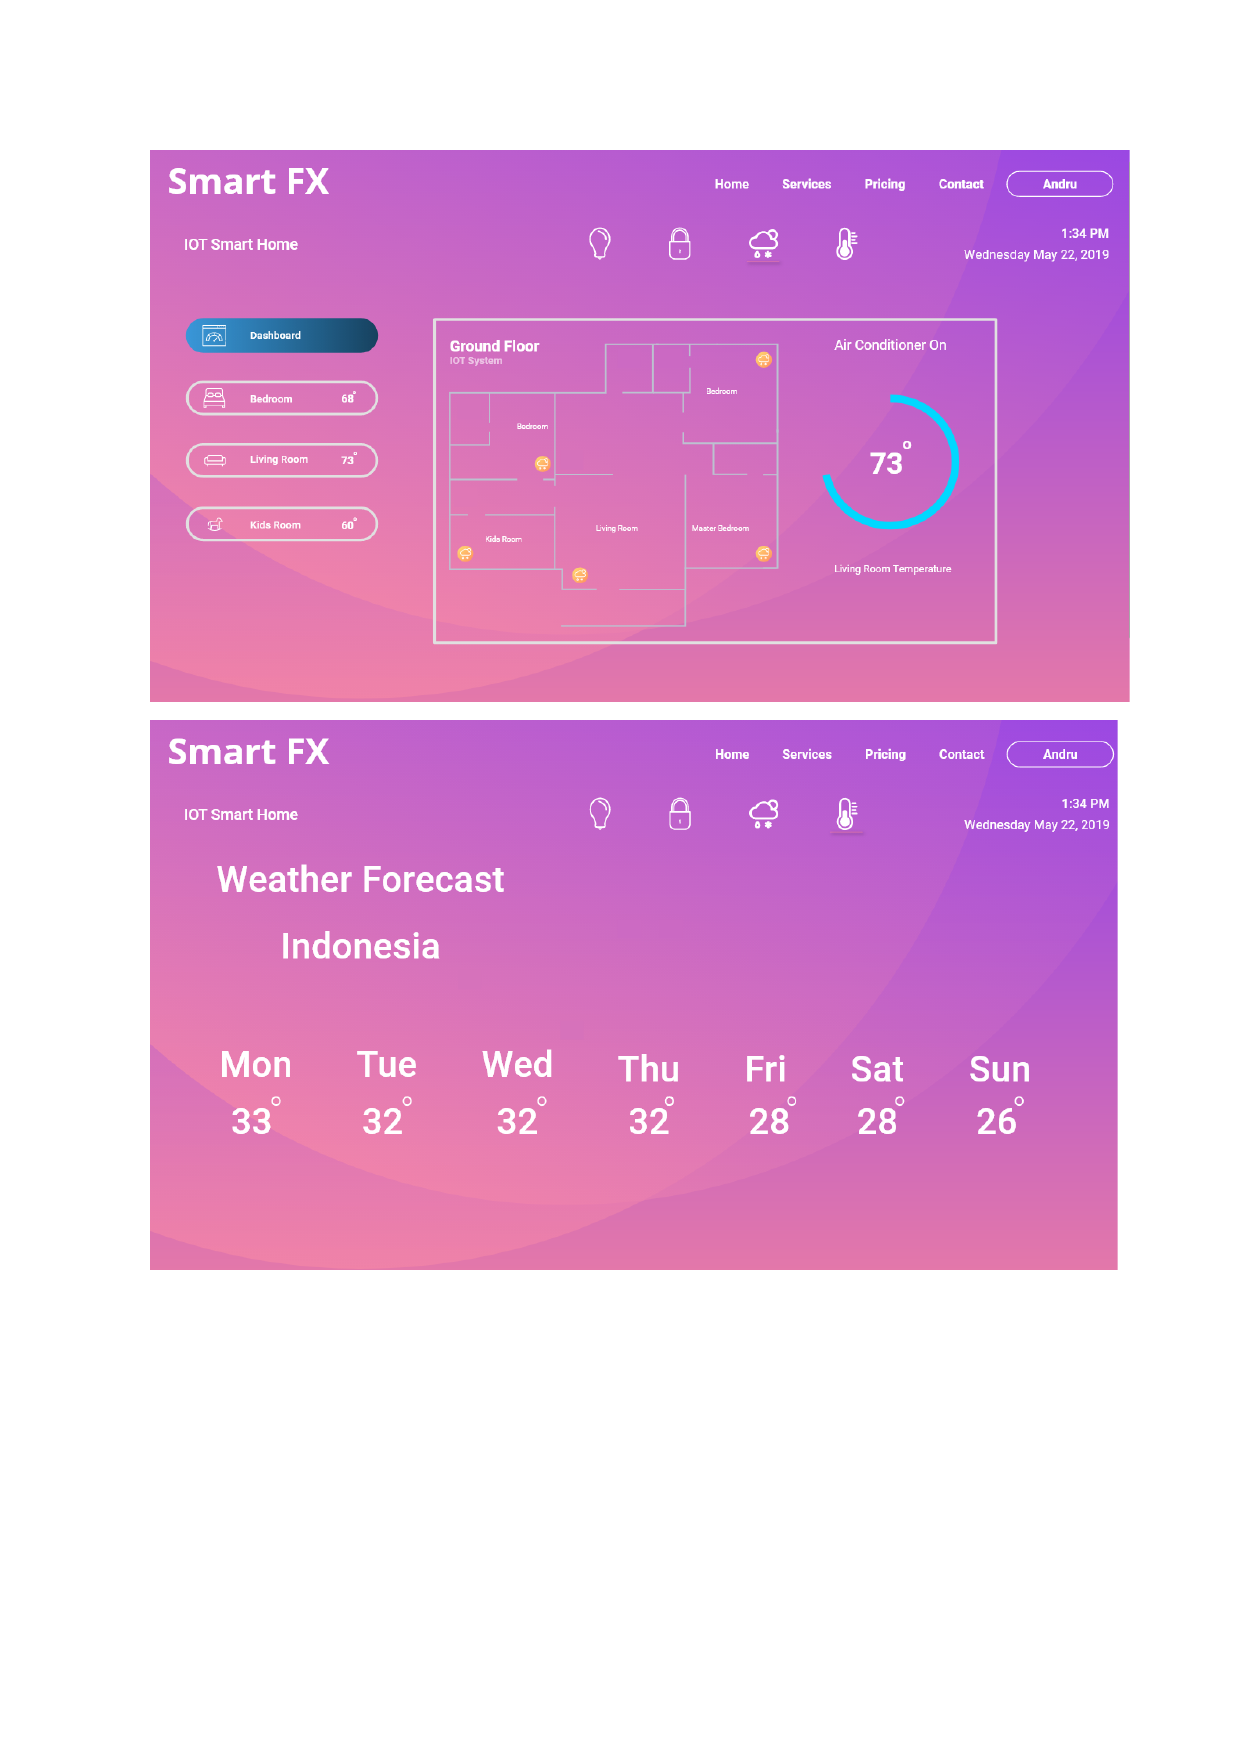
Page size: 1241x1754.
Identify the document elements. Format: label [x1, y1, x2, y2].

picture [150, 720, 1118, 1270]
picture [150, 150, 1130, 702]
